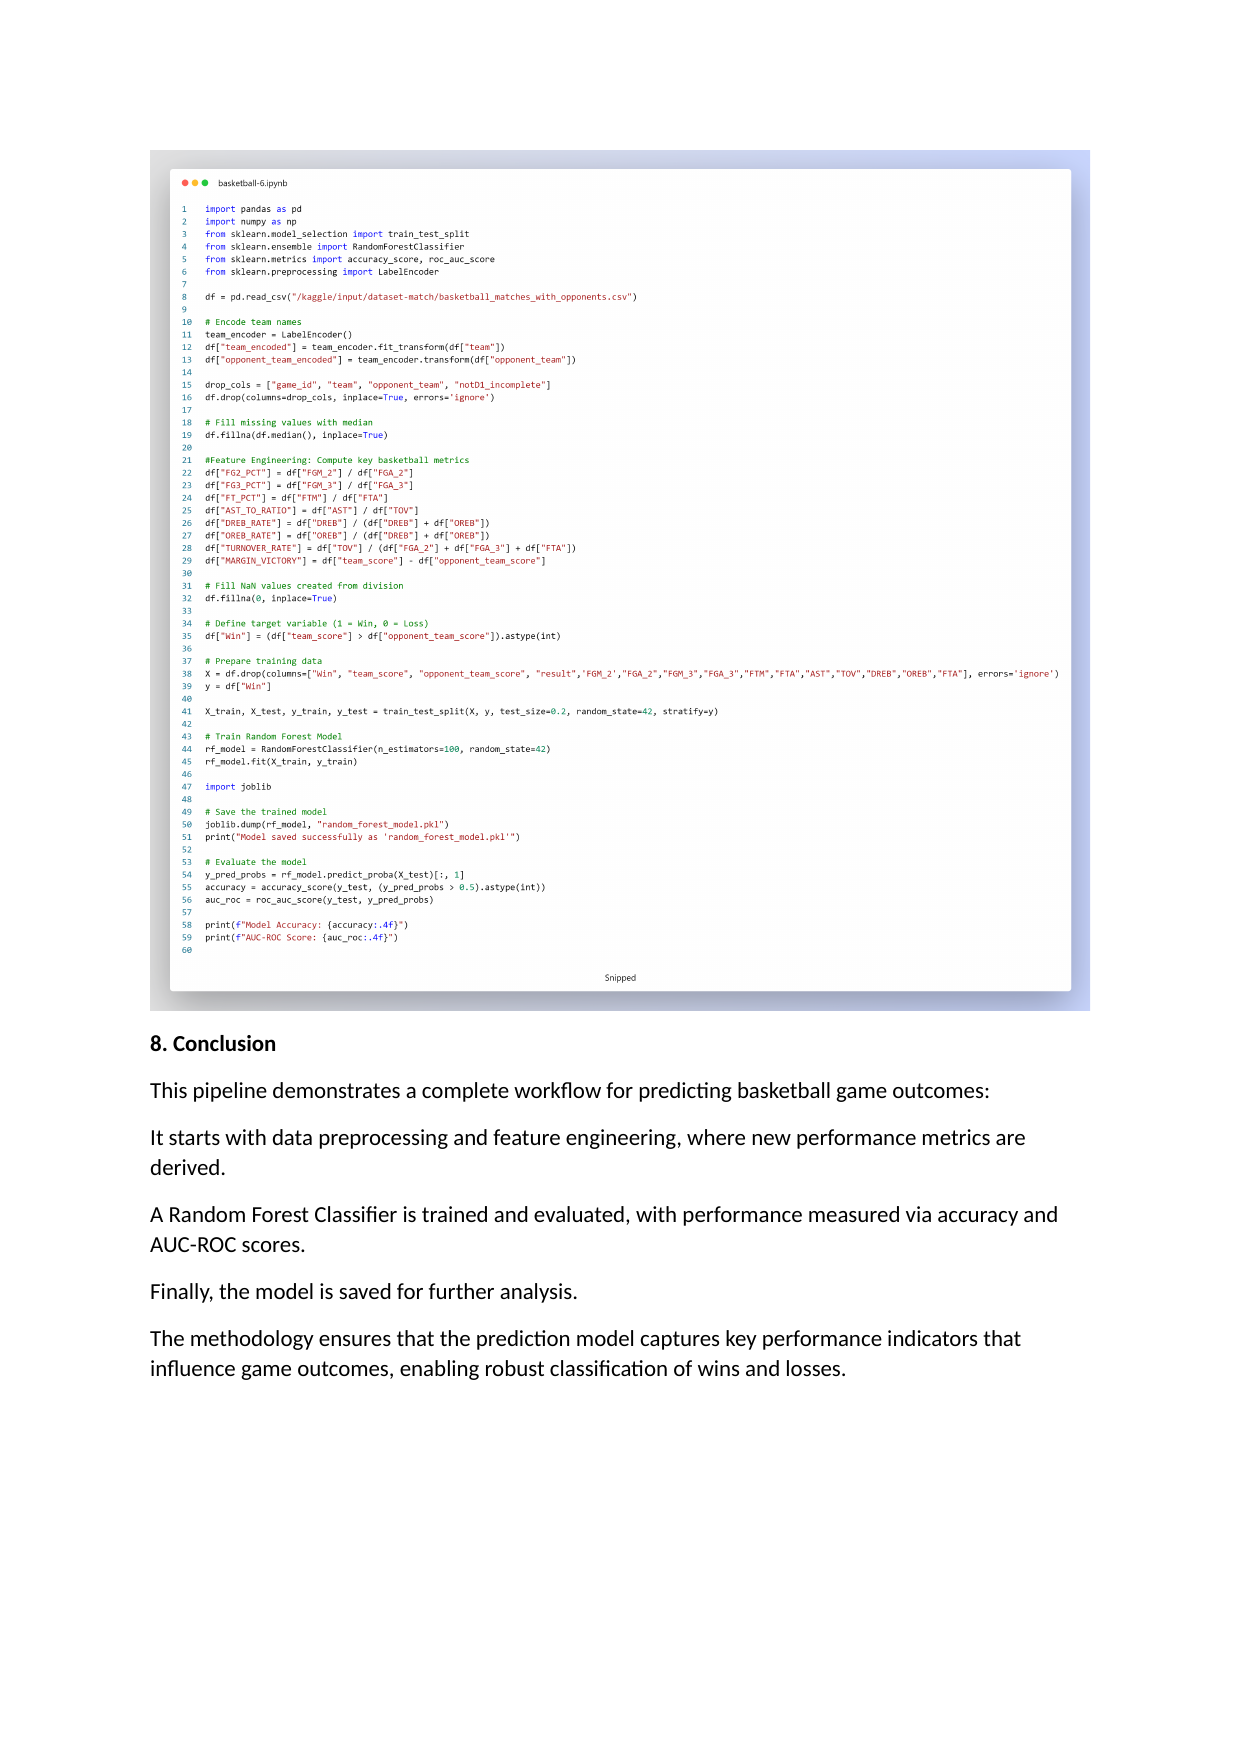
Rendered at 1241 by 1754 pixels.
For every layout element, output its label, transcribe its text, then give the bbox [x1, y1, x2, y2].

text 8. Conclusion [150, 1029, 1090, 1057]
text This pipeline demonstrates a complete workflow for predicting basketball game outcomes: [150, 1076, 1090, 1104]
picture [150, 150, 1091, 1011]
text It starts with data preprocessing and feature engineering, where new performance metrics are derived. [150, 1123, 1090, 1181]
text The methodology ensures that the prediction model captures key performance indicators that influence game outcomes, enabling robust classification of wins and losses. [150, 1324, 1090, 1382]
text Finally, the model is saved for further analysis. [150, 1277, 1090, 1305]
text A Random Forest Classifier is trained and evaluated, with performance measured via accuracy and AUC-ROC scores. [150, 1200, 1090, 1258]
